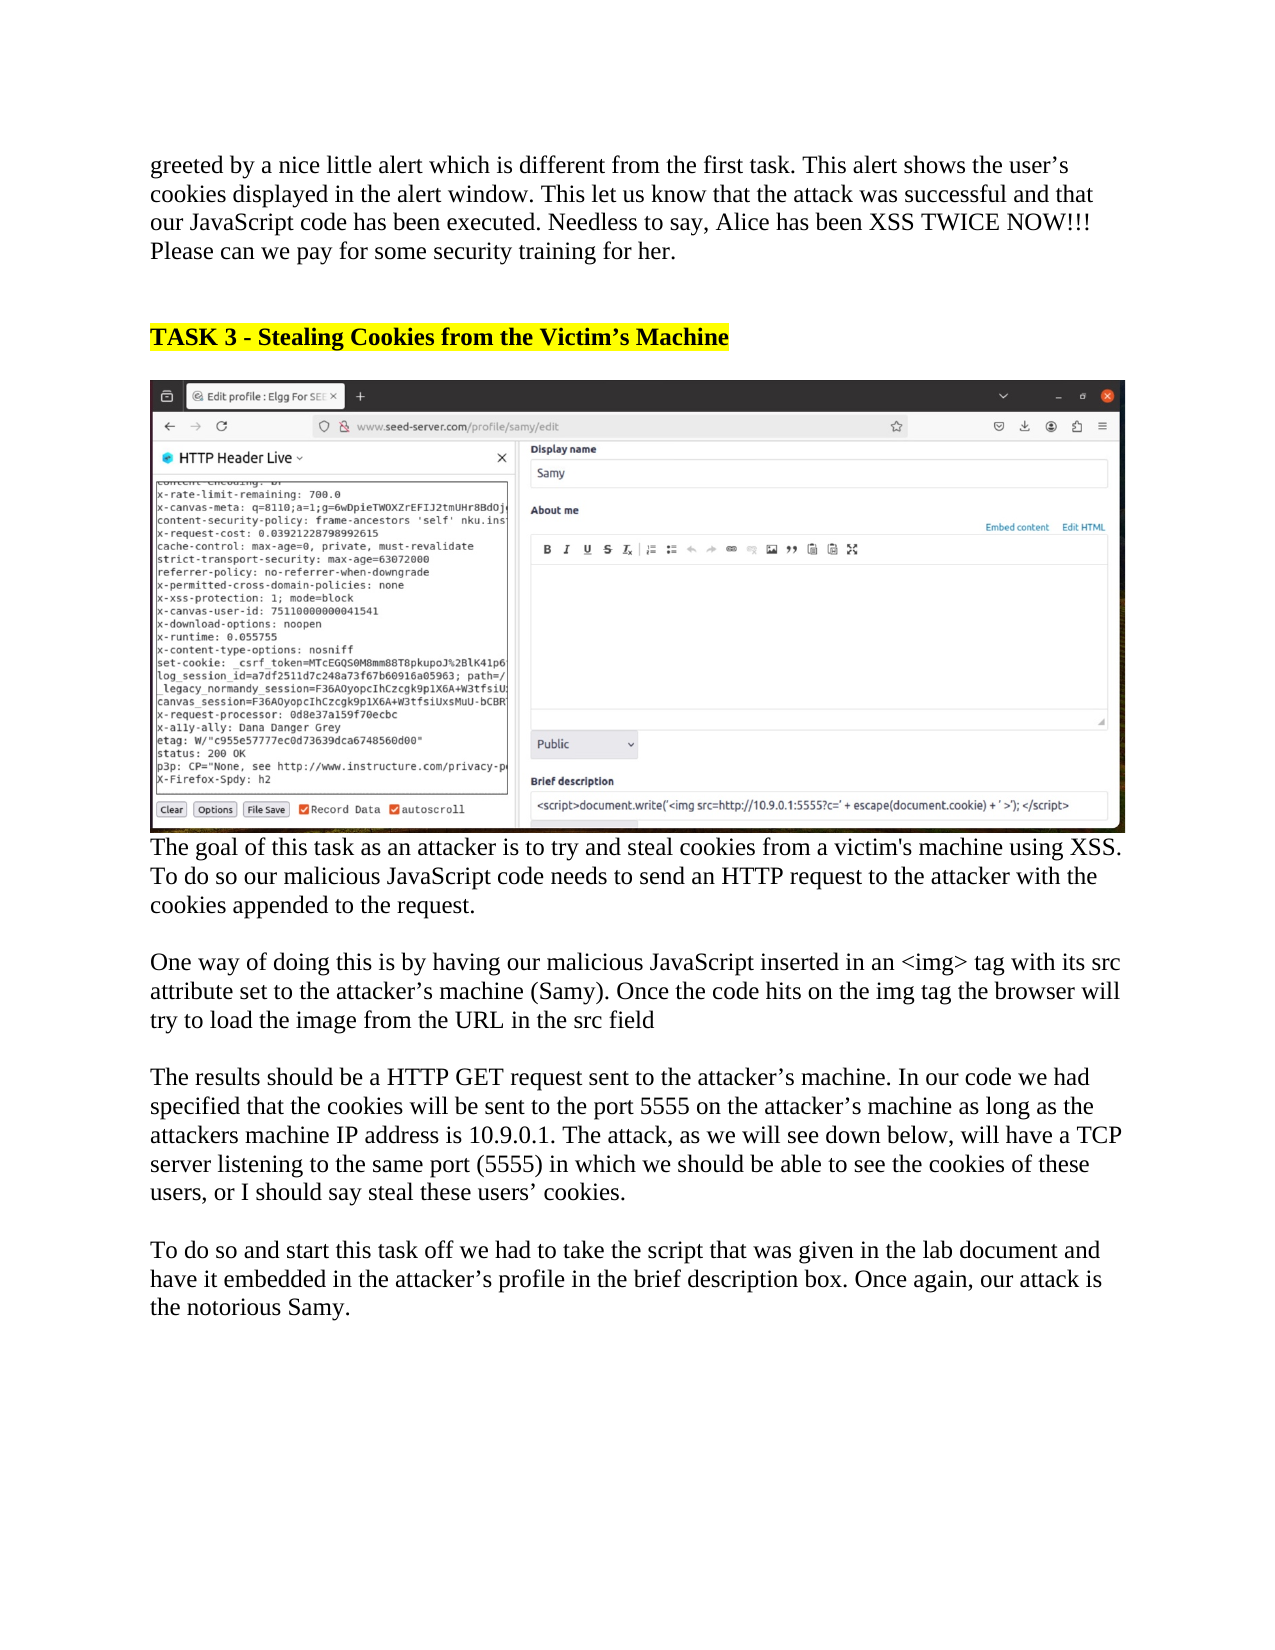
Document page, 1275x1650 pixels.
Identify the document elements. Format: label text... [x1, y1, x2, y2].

text One way of doing this is by having our malicious JavaScript inserted in an <img> tag with its src attribute set to the attacker’s machine (Samy). Once the code hits on the img tag the browser will try to load the image from the URL in the src field [150, 947, 1125, 1034]
text The goal of this task as an attacker is to try and steal cookies from a victim's machine using XSS. To do so our malicious JavaScript code needs to send an HTTP request to the attacker with the cookies appended to the request. [150, 833, 1125, 919]
text To do so and start this task off we had to take the script that was given in the lab document and have it embedded in the attacker’s profile in the brief description box. Once again, our attack is the notorious Samy. [150, 1235, 1125, 1321]
text TASK 3 - Stealing Cookies from the Victim’s Machine [150, 322, 1125, 351]
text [150, 150, 1125, 265]
picture [150, 380, 1125, 833]
text The results should be a HTTP GET request sent to the attacker’s machine. In our code we had specified that the cookies will be sent to the port 5555 on the attacker’s machine as long as the attackers machine IP address is 10.9.0.1. The attack, as we will see down below, will have a TCP server listening to the same port (5555) in which we should be able to see the cookies of these users, or I should say steal these users’ cookies. [150, 1062, 1125, 1206]
